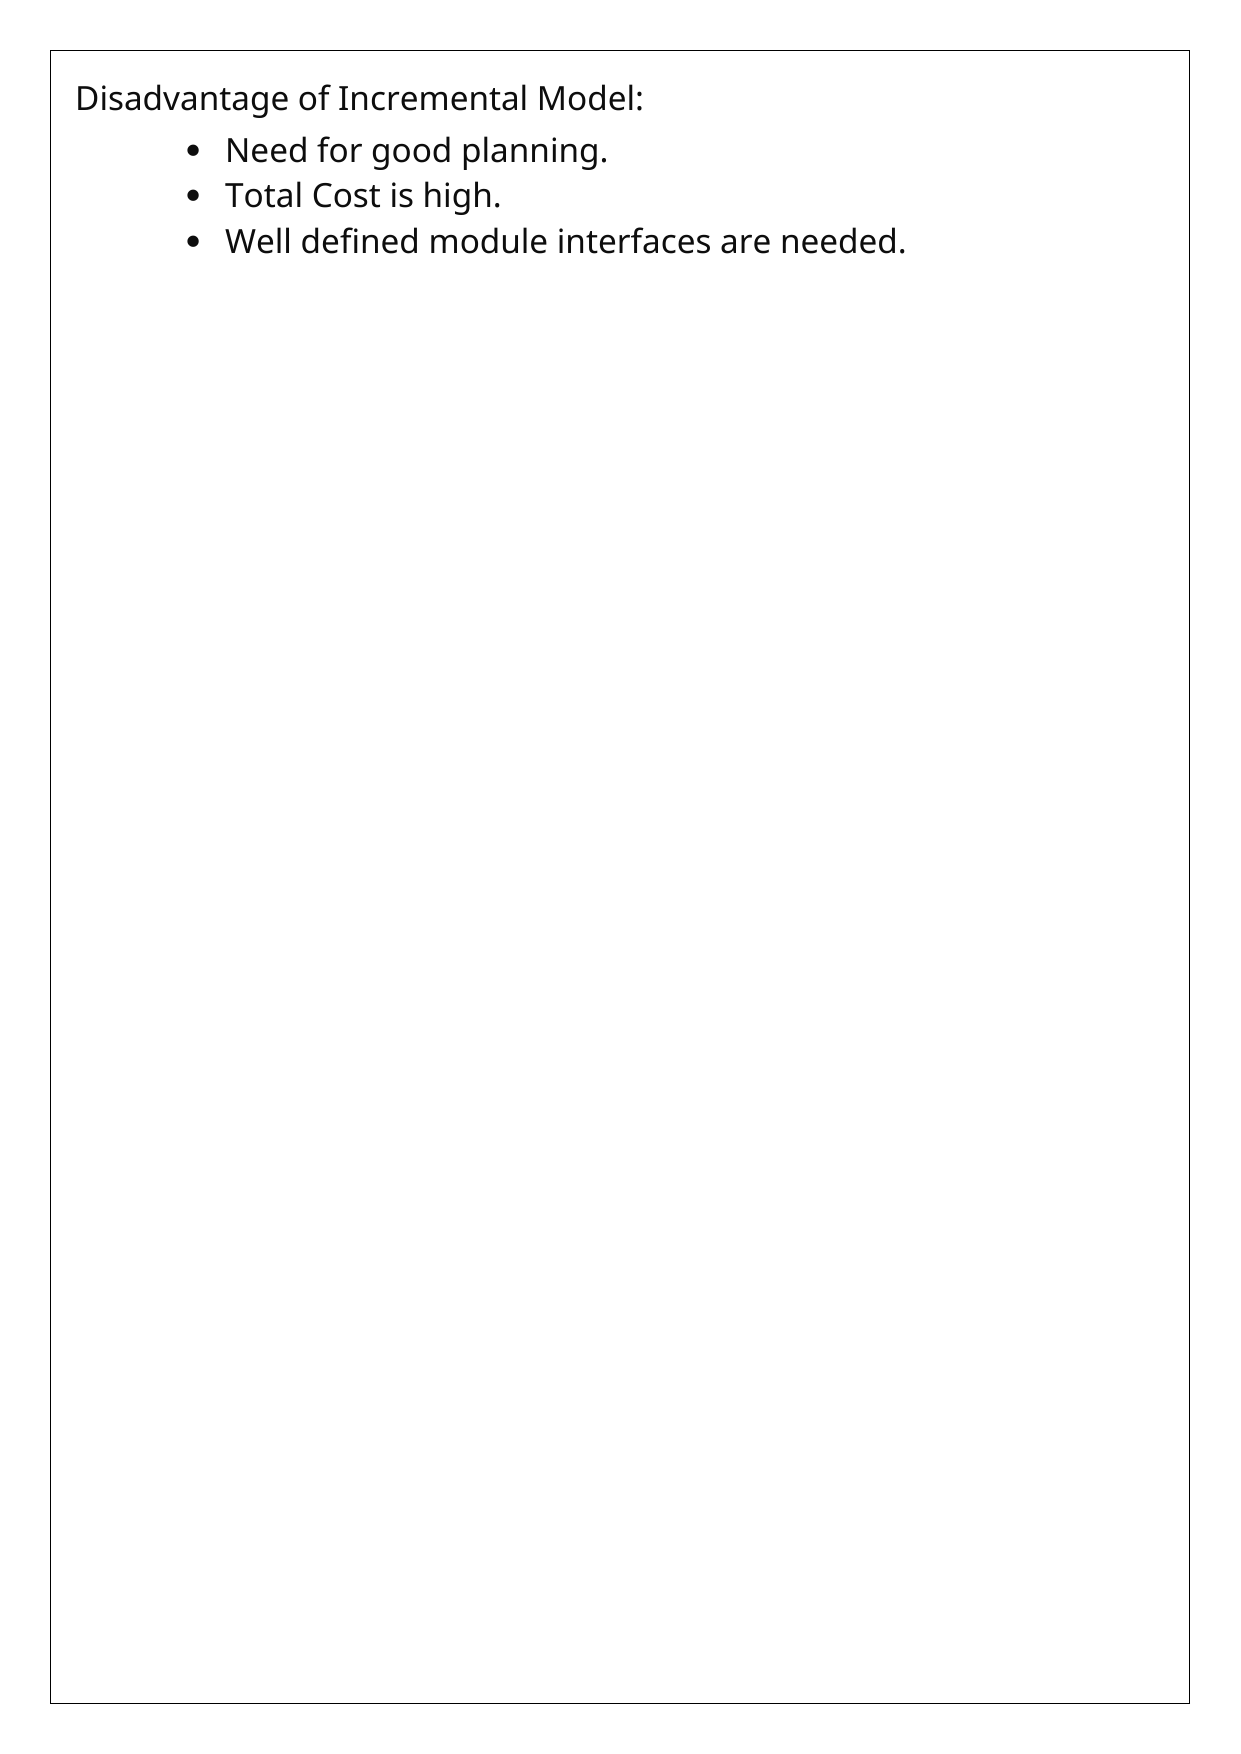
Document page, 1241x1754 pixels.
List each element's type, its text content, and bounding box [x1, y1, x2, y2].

list Need for good planning. [187, 127, 1165, 172]
subtitle Disadvantage of Incremental Model: [75, 75, 1165, 120]
list Total Cost is high. [187, 172, 1165, 217]
list Well defined module interfaces are needed. [187, 217, 1165, 263]
